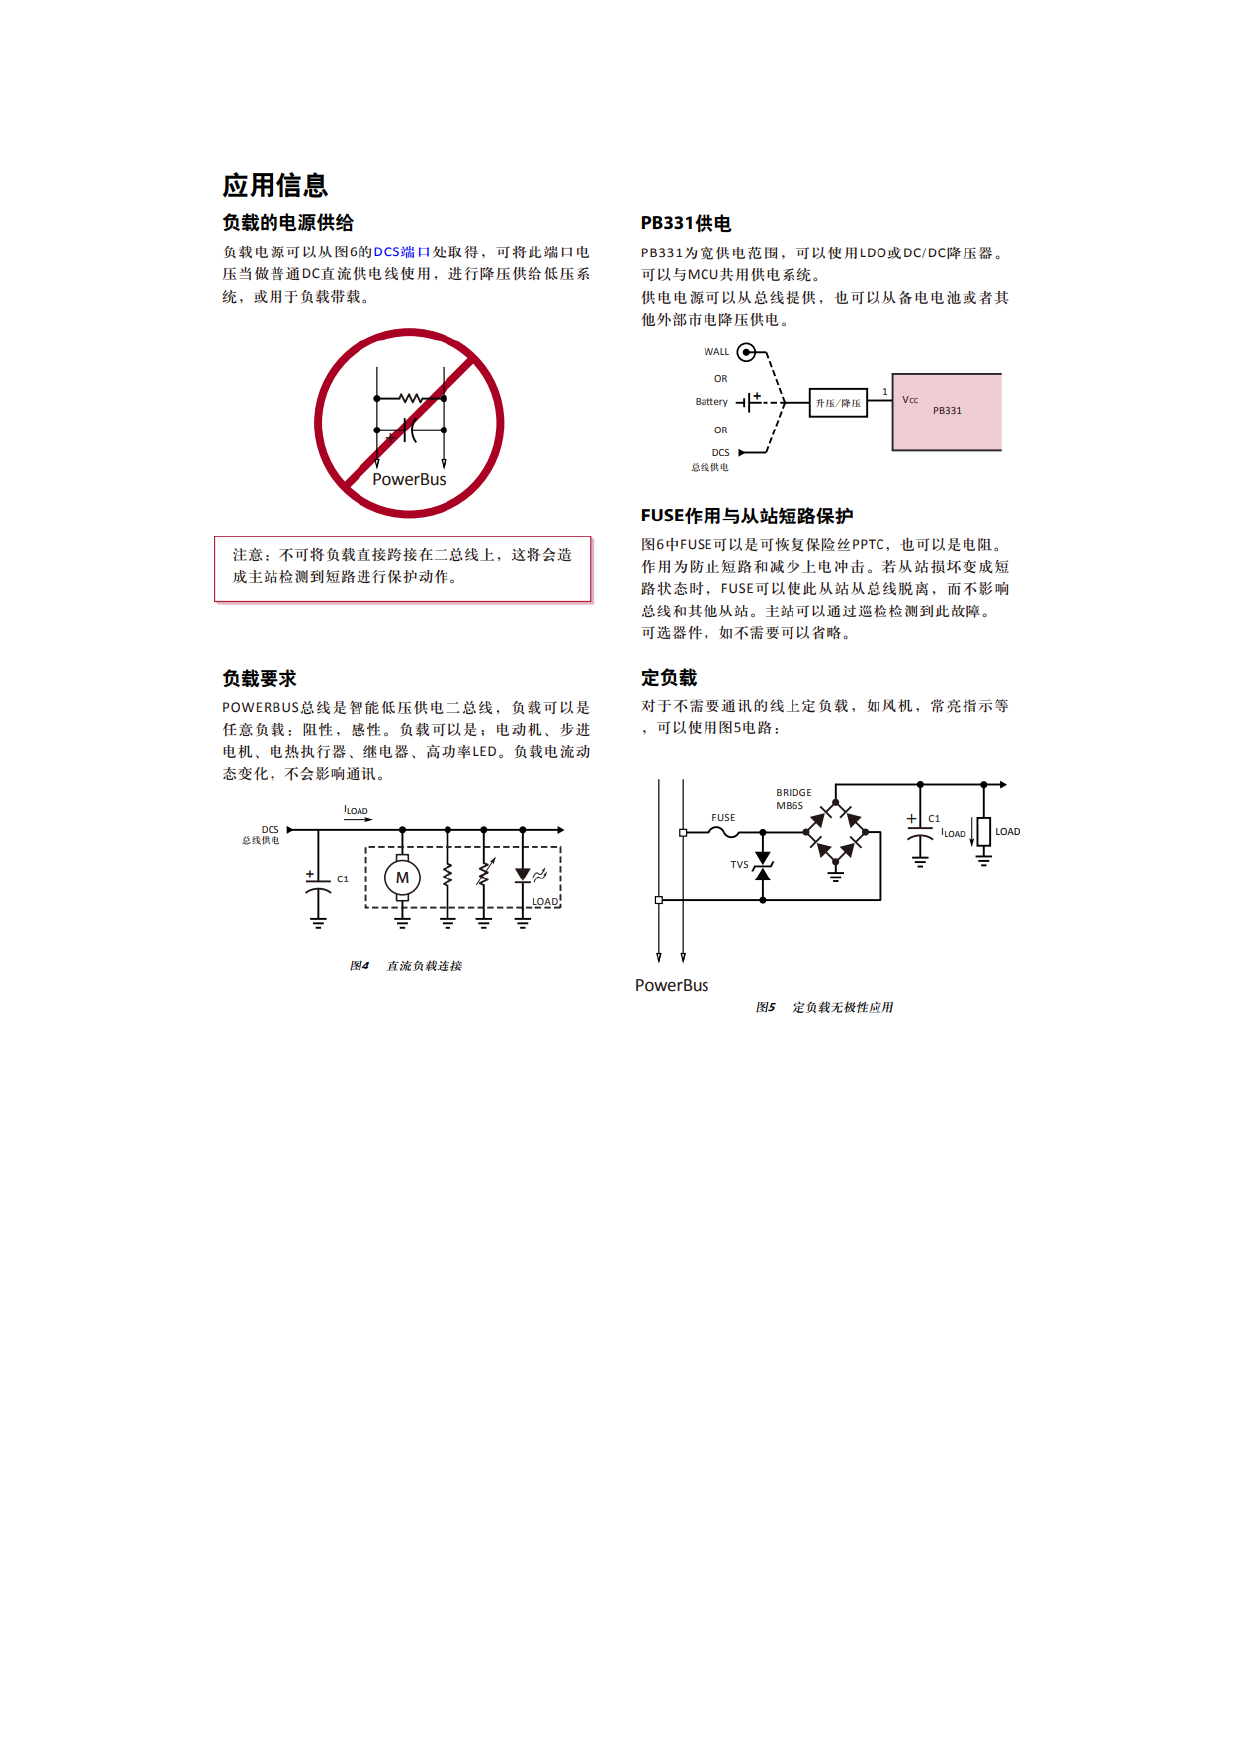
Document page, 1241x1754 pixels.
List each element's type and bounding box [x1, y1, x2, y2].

picture [187, 162, 1052, 1058]
